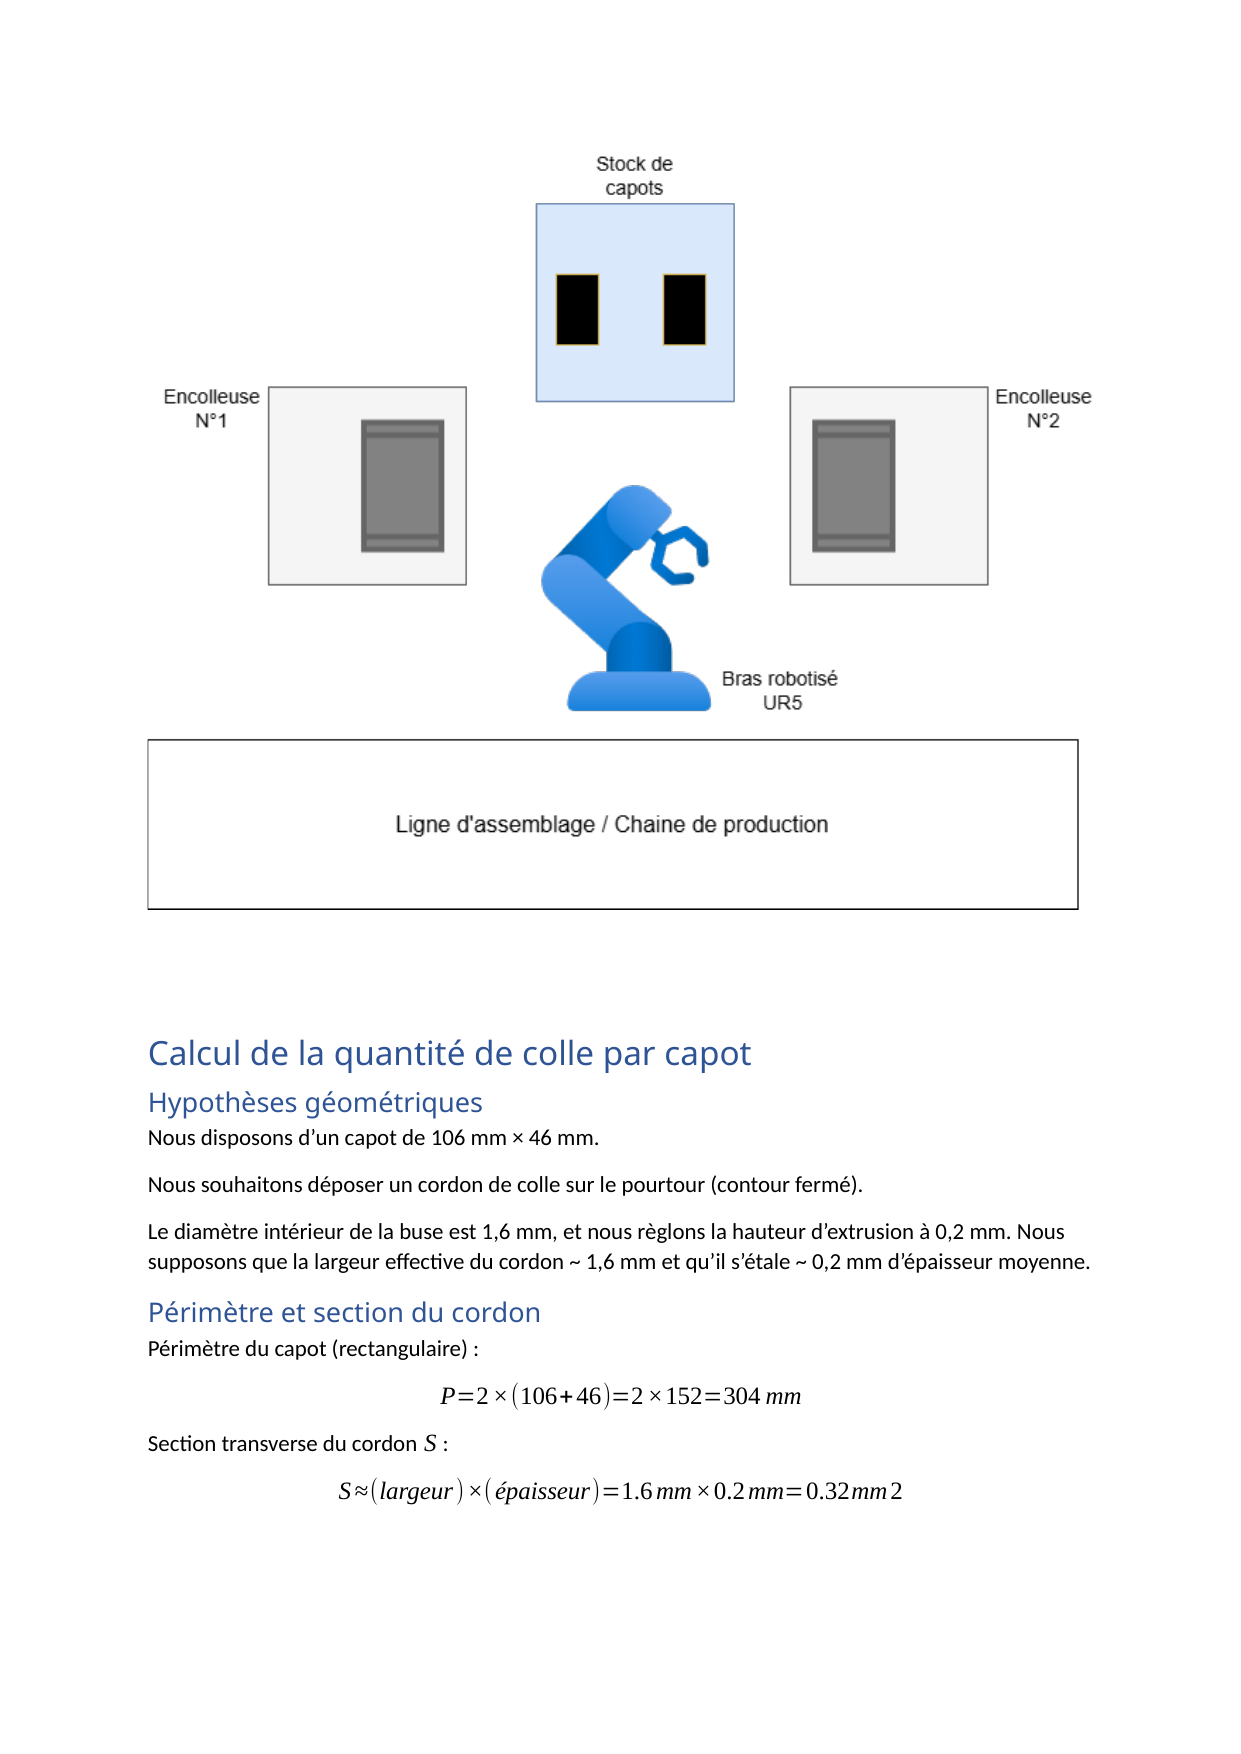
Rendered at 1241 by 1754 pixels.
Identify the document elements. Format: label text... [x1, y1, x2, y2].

text Le diamètre intérieur de la buse est 1,6 mm, et nous règlons la hauteur d’extrusion à 0,2 mm. Nous supposons que la largeur effective du cordon ~ 1,6 mm et qu’il s’étale ~ 0,2 mm d’épaisseur moyenne. [148, 1217, 1093, 1275]
text Section transverse du cordon : [148, 1429, 1093, 1457]
text Nous souhaitons déposer un cordon de colle sur le pourtour (contour fermé). [148, 1170, 1093, 1198]
subtitle Périmètre et section du cordon [148, 1294, 1093, 1331]
text Nous disposons d’un capot de 106 mm × 46 mm. [148, 1123, 1093, 1151]
subtitle Hypothèses géométriques [148, 1083, 1093, 1120]
text Périmètre du capot (rectangulaire) : [148, 1334, 1093, 1362]
subtitle Calcul de la quantité de colle par capot [148, 1030, 1093, 1076]
picture [147, 147, 1093, 910]
